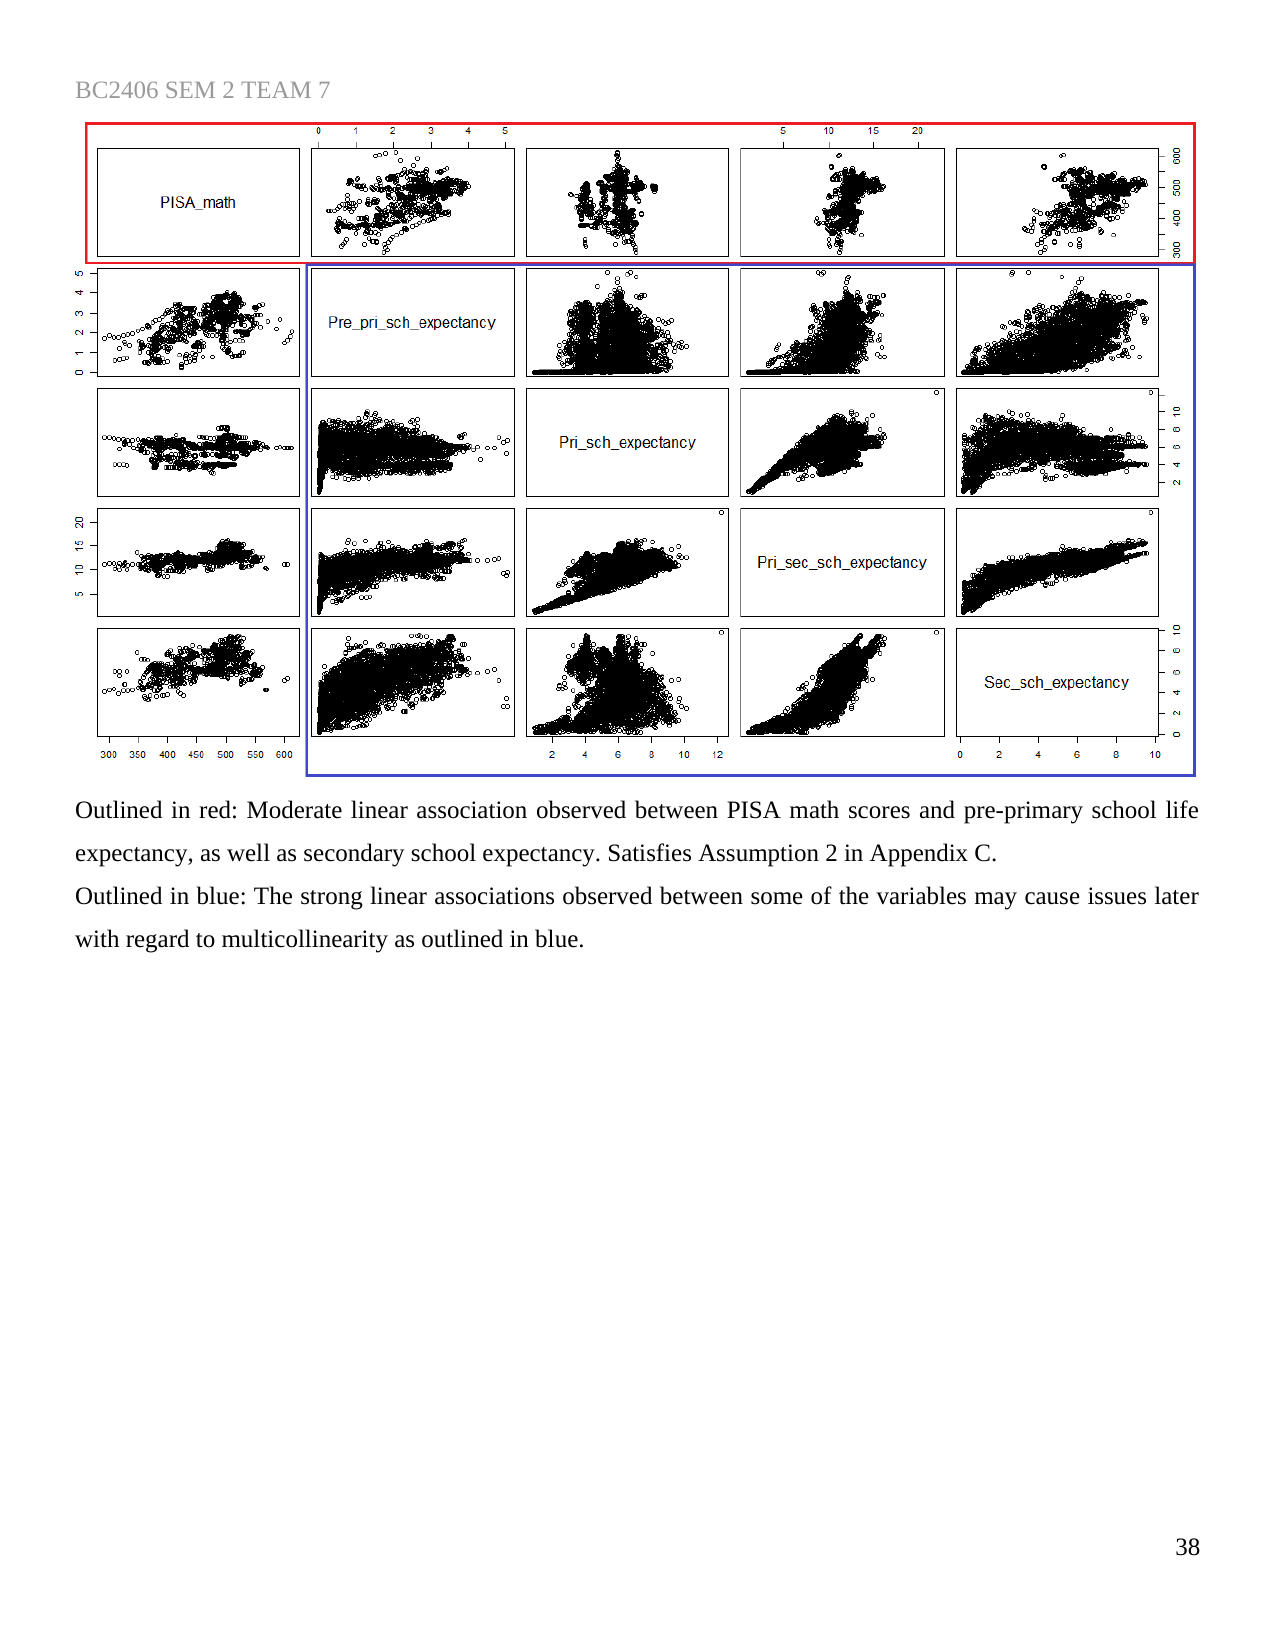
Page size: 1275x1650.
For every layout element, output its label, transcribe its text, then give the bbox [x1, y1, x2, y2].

text Outlined in blue: The strong linear associations observed between some of the variables may cause issues later with regard to multicollinearity as outlined in blue. [75, 881, 1200, 953]
text Outlined in red: Moderate linear association observed between PISA math scores and pre-primary school life expectancy, as well as secondary school expectancy. Satisfies Assumption 2 in Appendix C. [75, 795, 1200, 867]
picture [75, 118, 1200, 781]
